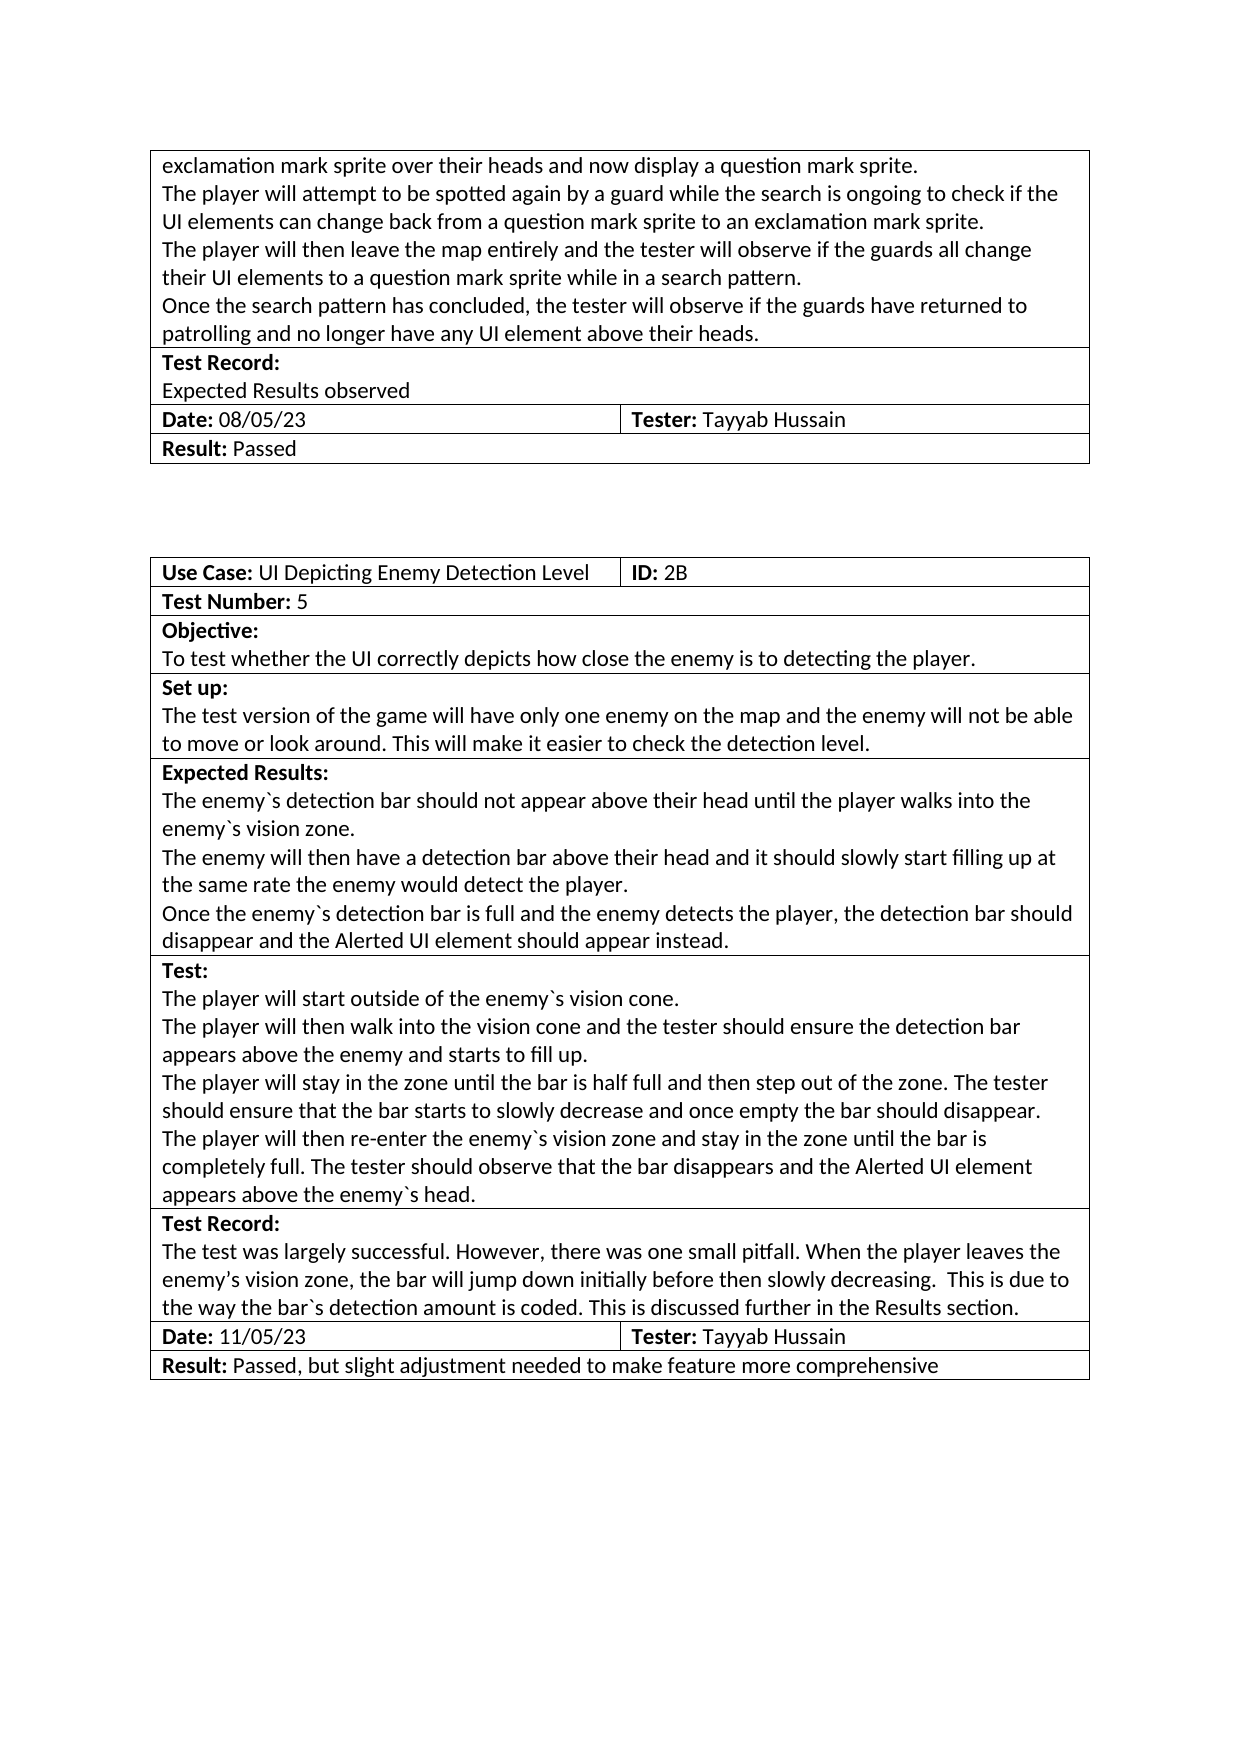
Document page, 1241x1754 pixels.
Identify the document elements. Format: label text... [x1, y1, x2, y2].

table_cell Date: 11/05/23 [151, 1322, 620, 1350]
table_cell Tester: Tayyab Hussain [621, 1322, 1089, 1350]
table_cell Objective: To test whether the UI correctly depicts how close the enemy is to detecting the player. [151, 616, 1089, 672]
table_cell Result: Passed [151, 434, 1089, 462]
table_cell Date: 08/05/23 [151, 405, 620, 433]
table_cell Expected Results: The enemy`s detection bar should not appear above their head until the player walks into the enemy`s vision zone. The enemy will then have a detection bar above their head and it should slowly start filling up at the same rate the enemy would detect the player. Once the enemy`s detection bar is full and the enemy detects the player, the detection bar should disappear and the Alerted UI element should appear instead. [151, 759, 1089, 955]
table_header Use Case: UI Depicting Enemy Detection Level [151, 558, 620, 586]
table_cell Result: Passed, but slight adjustment needed to make feature more comprehensive [151, 1351, 1089, 1379]
table_cell Test Record: Expected Results observed [151, 348, 1089, 404]
table_cell Test Record: The test was largely successful. However, there was one small pitfall. When the player leaves the enemy’s vision zone, the bar will jump down initially before then slowly decreasing. This is due to the way the bar`s detection amount is coded. This is discussed further in the Results section. [151, 1209, 1089, 1321]
table_cell Set up: The test version of the game will have only one enemy on the map and the enemy will not be able to move or look around. This will make it easier to check the detection level. [151, 674, 1089, 757]
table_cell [151, 151, 1089, 347]
table_cell Test: The player will start outside of the enemy`s vision cone. The player will then walk into the vision cone and the tester should ensure the detection bar appears above the enemy and starts to fill up. The player will stay in the zone until the bar is half full and then step out of the zone. The tester should ensure that the bar starts to slowly decrease and once empty the bar should disappear. The player will then re-enter the enemy`s vision zone and stay in the zone until the bar is completely full. The tester should observe that the bar disappears and the Alerted UI element appears above the enemy`s head. [151, 956, 1089, 1208]
table_cell Test Number: 5 [151, 587, 1089, 615]
table_header ID: 2B [621, 558, 1089, 586]
table_cell Tester: Tayyab Hussain [621, 405, 1089, 433]
